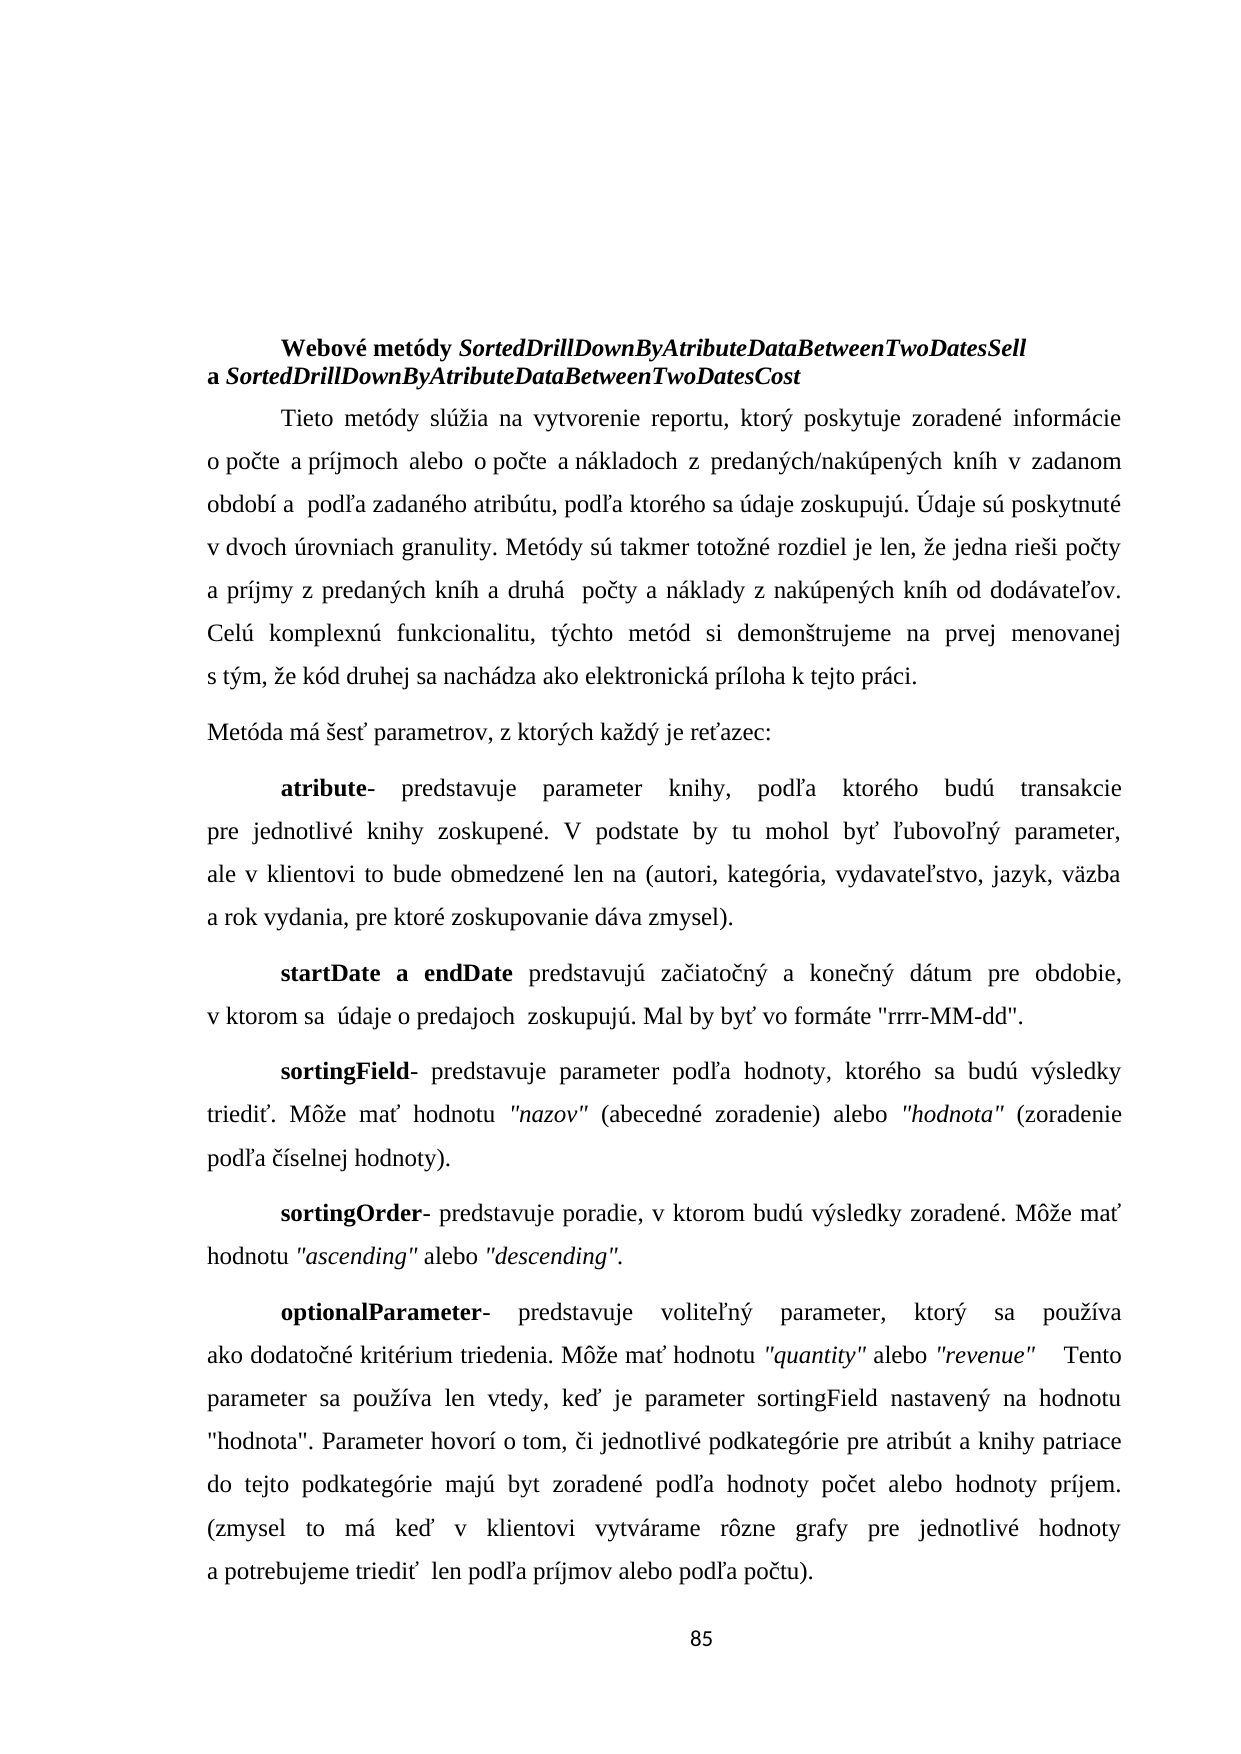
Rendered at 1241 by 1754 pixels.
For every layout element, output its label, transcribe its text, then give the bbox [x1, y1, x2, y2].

text Webové metódy SortedDrillDownByAtributeDataBetweenTwoDatesSell a SortedDrillDownByAtributeDataBetweenTwoDatesCost [207, 333, 1122, 390]
text atribute- predstavuje parameter knihy, podľa ktorého budú transakcie pre jednotlivé knihy zoskupené. V podstate by tu mohol byť ľubovoľný parameter, ale v klientovi to bude obmedzené len na (autori, kategória, vydavateľstvo, jazyk, väzba a rok vydania, pre ktoré zoskupovanie dáva zmysel). [207, 773, 1122, 931]
text sortingOrder- predstavuje poradie, v ktorom budú výsledky zoradené. Môže mať hodnotu "ascending" alebo "descending". [207, 1198, 1122, 1270]
text startDate a endDate predstavujú začiatočný a konečný dátum pre obdobie, v ktorom sa údaje o predajoch zoskupujú. Mal by byť vo formáte "rrrr-MM-dd". [207, 958, 1122, 1029]
text optionalParameter- predstavuje voliteľný parameter, ktorý sa používa ako dodatočné kritérium triedenia. Môže mať hodnotu "quantity" alebo "revenue" Tento parameter sa používa len vtedy, keď je parameter sortingField nastavený na hodnotu "hodnota". Parameter hovorí o tom, či jednotlivé podkategórie pre atribút a knihy patriace do tejto podkategórie majú byt zoradené podľa hodnoty počet alebo hodnoty príjem. (zmysel to má keď v klientovi vytvárame rôzne grafy pre jednotlivé hodnoty a potrebujeme triediť len podľa príjmov alebo podľa počtu). [207, 1297, 1122, 1584]
text Metóda má šesť parametrov, z ktorých každý je reťazec: [207, 717, 1122, 746]
text Tieto metódy slúžia na vytvorenie reportu, ktorý poskytuje zoradené informácie o počte a príjmoch alebo o počte a nákladoch z predaných/nakúpených kníh v zadanom období a podľa zadaného atribútu, podľa ktorého sa údaje zoskupujú. Údaje sú poskytnuté v dvoch úrovniach granulity. Metódy sú takmer totožné rozdiel je len, že jedna rieši počty a príjmy z predaných kníh a druhá počty a náklady z nakúpených kníh od dodávateľov. Celú komplexnú funkcionalitu, týchto metód si demonštrujeme na prvej menovanej s tým, že kód druhej sa nachádza ako elektronická príloha k tejto práci. [207, 403, 1122, 690]
text sortingField- predstavuje parameter podľa hodnoty, ktorého sa budú výsledky triediť. Môže mať hodnotu "nazov" (abecedné zoradenie) alebo "hodnota" (zoradenie podľa číselnej hodnoty). [207, 1056, 1122, 1171]
